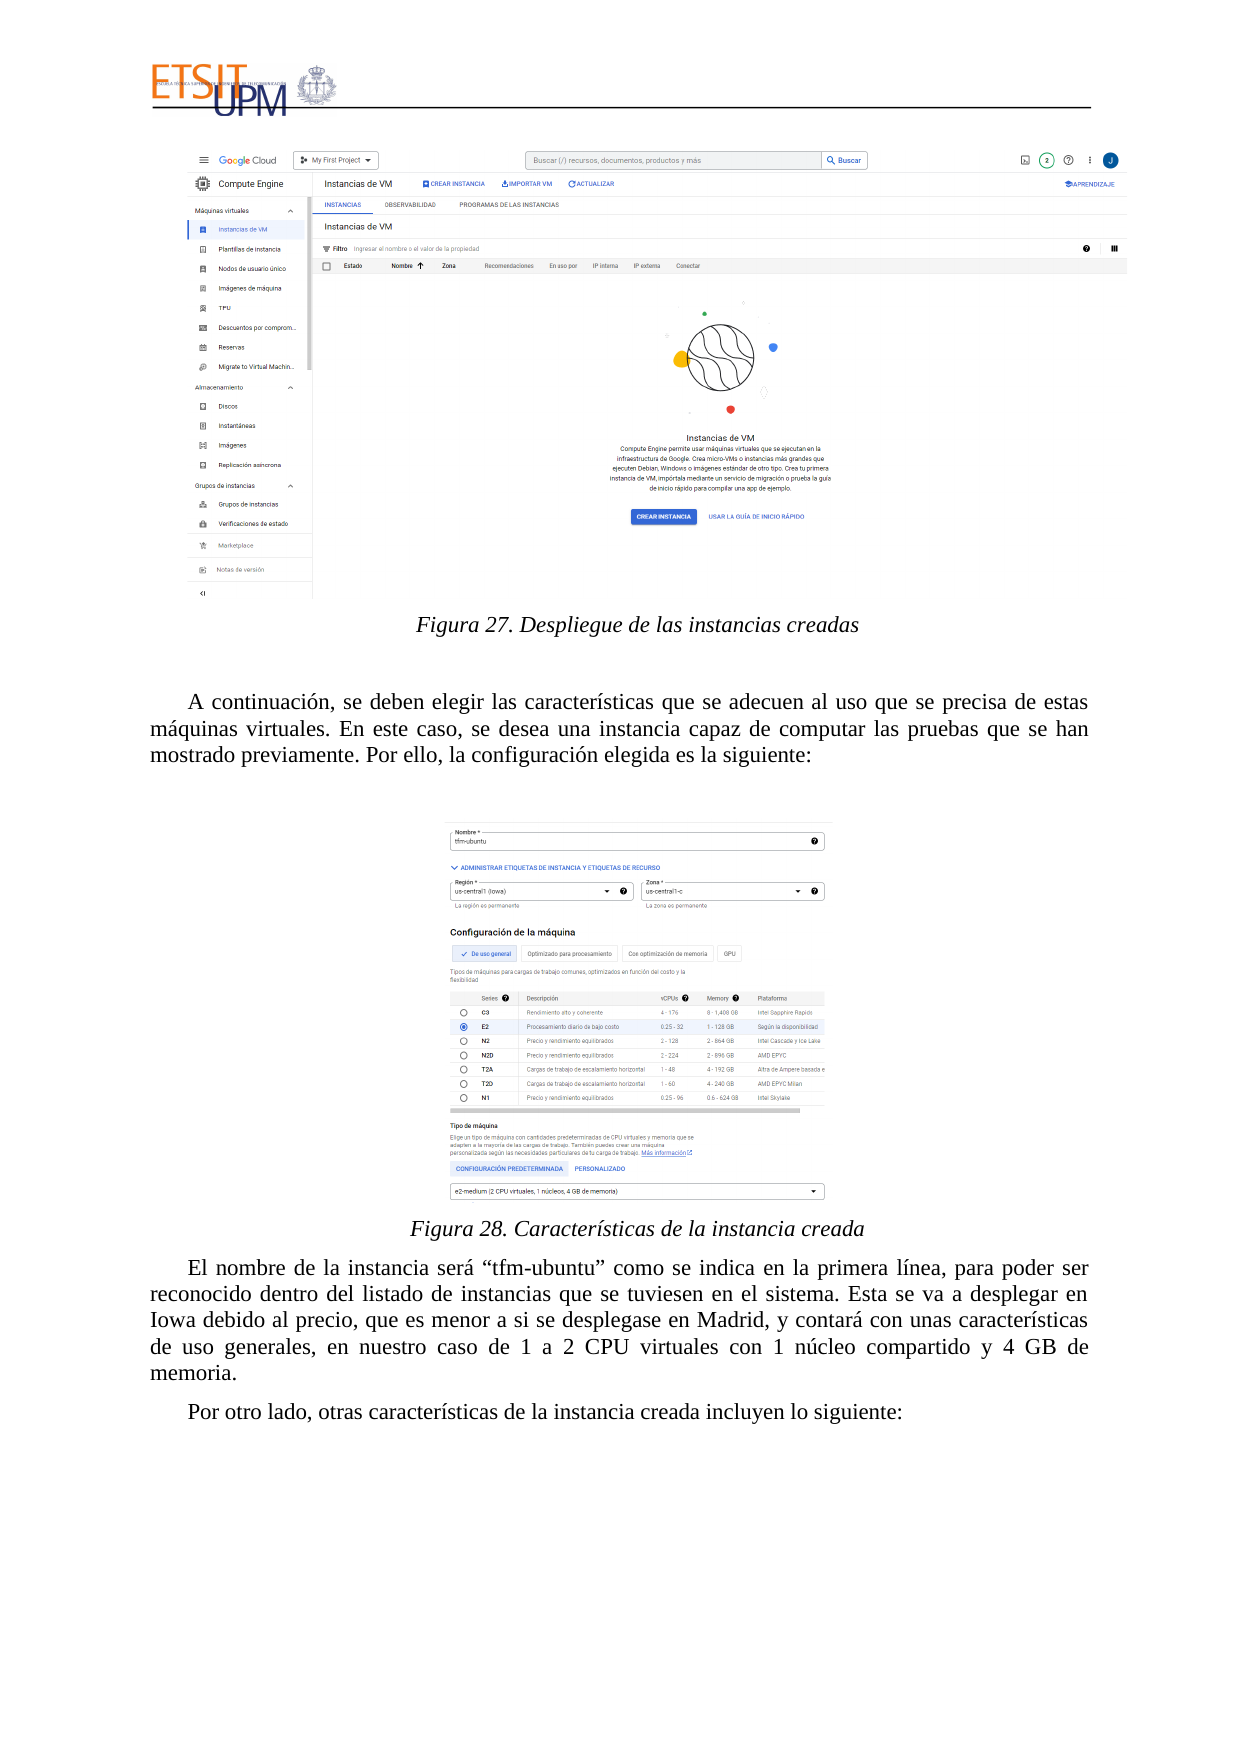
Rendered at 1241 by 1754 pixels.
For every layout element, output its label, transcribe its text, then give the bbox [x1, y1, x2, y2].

picture [187, 150, 1128, 599]
text Figura 28. Características de la instancia creada [150, 1215, 1090, 1241]
text A continuación, se deben elegir las características que se adecuen al uso que se precisa de estas máquinas virtuales. En este caso, se desea una instancia capaz de computar las pruebas que se han mostrado previamente. Por ello, la configuración elegida es la siguiente: [150, 688, 1090, 767]
picture [151, 63, 338, 117]
text El nombre de la instancia será “tfm-ubuntu” como se indica en la primera línea, para poder ser reconocido dentro del listado de instancias que se tuviesen en el sistema. Esta se va a desplegar en Iowa debido al precio, que es menor a si se desplegase en Madrid, y contará con unas características de uso generales, en nuestro caso de 1 a 2 CPU virtuales con 1 núcleo compartido y 4 GB de memoria. [150, 1254, 1090, 1385]
picture [444, 818, 833, 1203]
text Figura 27. Despliegue de las instancias creadas [150, 611, 1090, 637]
text Por otro lado, otras características de la instancia creada incluyen lo siguiente: [150, 1398, 1090, 1424]
